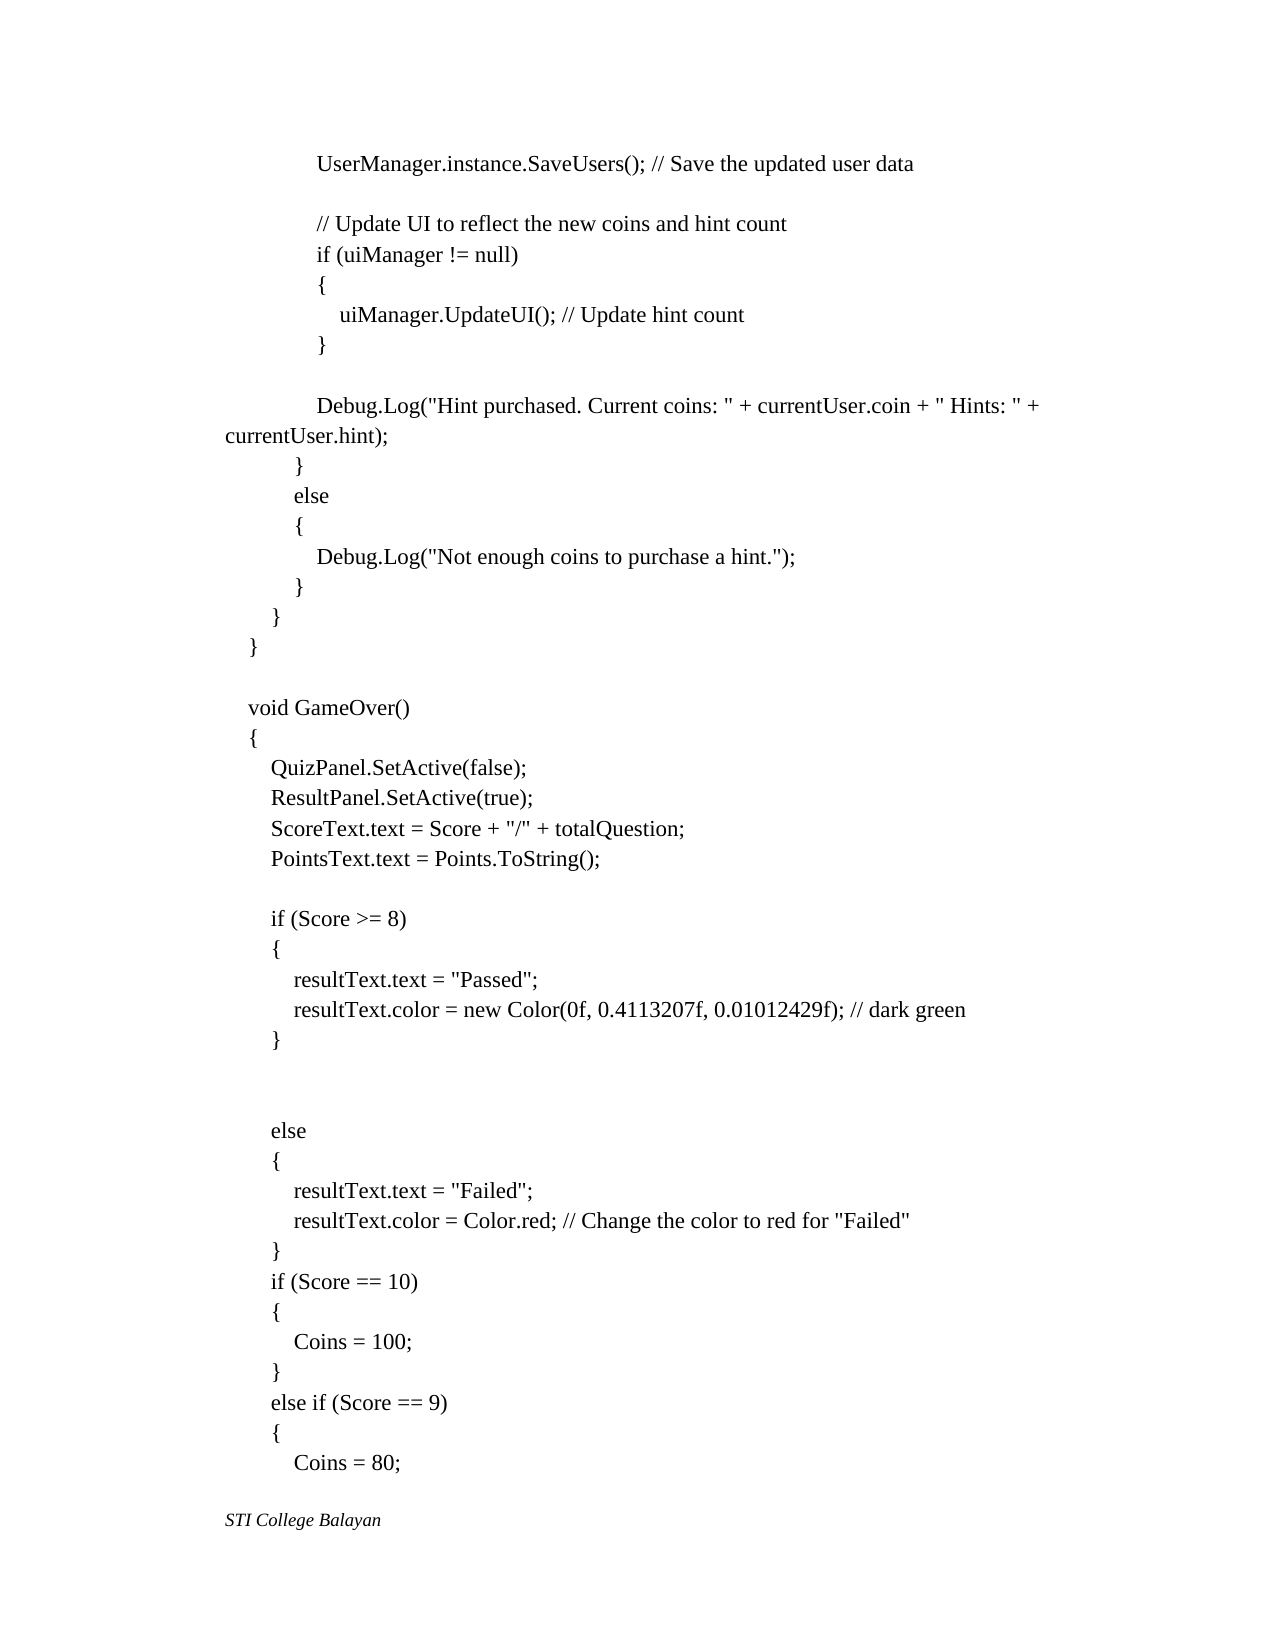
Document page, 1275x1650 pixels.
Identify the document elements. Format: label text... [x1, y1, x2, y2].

text PointsText.text = Points.ToString(); [225, 845, 1125, 871]
text } [225, 1237, 1125, 1264]
text void GameOver() [225, 694, 1125, 720]
text } [225, 331, 1125, 358]
text ScoreText.text = Score + "/" + totalQuestion; [225, 814, 1125, 841]
text resultText.color = new Color(0f, 0.4113207f, 0.01012429f); // dark green [225, 996, 1125, 1022]
text // Update UI to reflect the new coins and hint count [225, 210, 1125, 237]
text uiManager.UpdateUI(); // Update hint count [225, 301, 1125, 327]
text if (Score >= 8) [225, 905, 1125, 932]
text else [225, 482, 1125, 509]
text { [225, 1298, 1125, 1324]
text } [225, 1026, 1125, 1052]
text { [225, 935, 1125, 962]
text if (uiManager != null) [225, 241, 1125, 267]
text if (Score == 10) [225, 1268, 1125, 1294]
text } [225, 573, 1125, 599]
text { [225, 1419, 1125, 1445]
text } [225, 603, 1125, 629]
text Coins = 100; [225, 1328, 1125, 1354]
text ResultPanel.SetActive(true); [225, 784, 1125, 811]
text { [225, 512, 1125, 539]
text } [225, 1358, 1125, 1385]
text UserManager.instance.SaveUsers(); // Save the updated user data [225, 150, 1125, 176]
text resultText.text = "Passed"; [225, 966, 1125, 992]
text else if (Score == 9) [225, 1388, 1125, 1415]
text else [225, 1117, 1125, 1143]
text { [225, 724, 1125, 750]
text Coins = 80; [225, 1449, 1125, 1475]
text } [225, 633, 1125, 660]
text resultText.text = "Failed"; [225, 1177, 1125, 1203]
text { [225, 271, 1125, 297]
text Debug.Log("Hint purchased. Current coins: " + currentUser.coin + " Hints: " + currentUser.hint); [225, 392, 1125, 448]
text Debug.Log("Not enough coins to purchase a hint."); [225, 543, 1125, 569]
text } [225, 452, 1125, 478]
text { [225, 1147, 1125, 1173]
text QuizPanel.SetActive(false); [225, 754, 1125, 781]
text resultText.color = Color.red; // Change the color to red for "Failed" [225, 1207, 1125, 1234]
